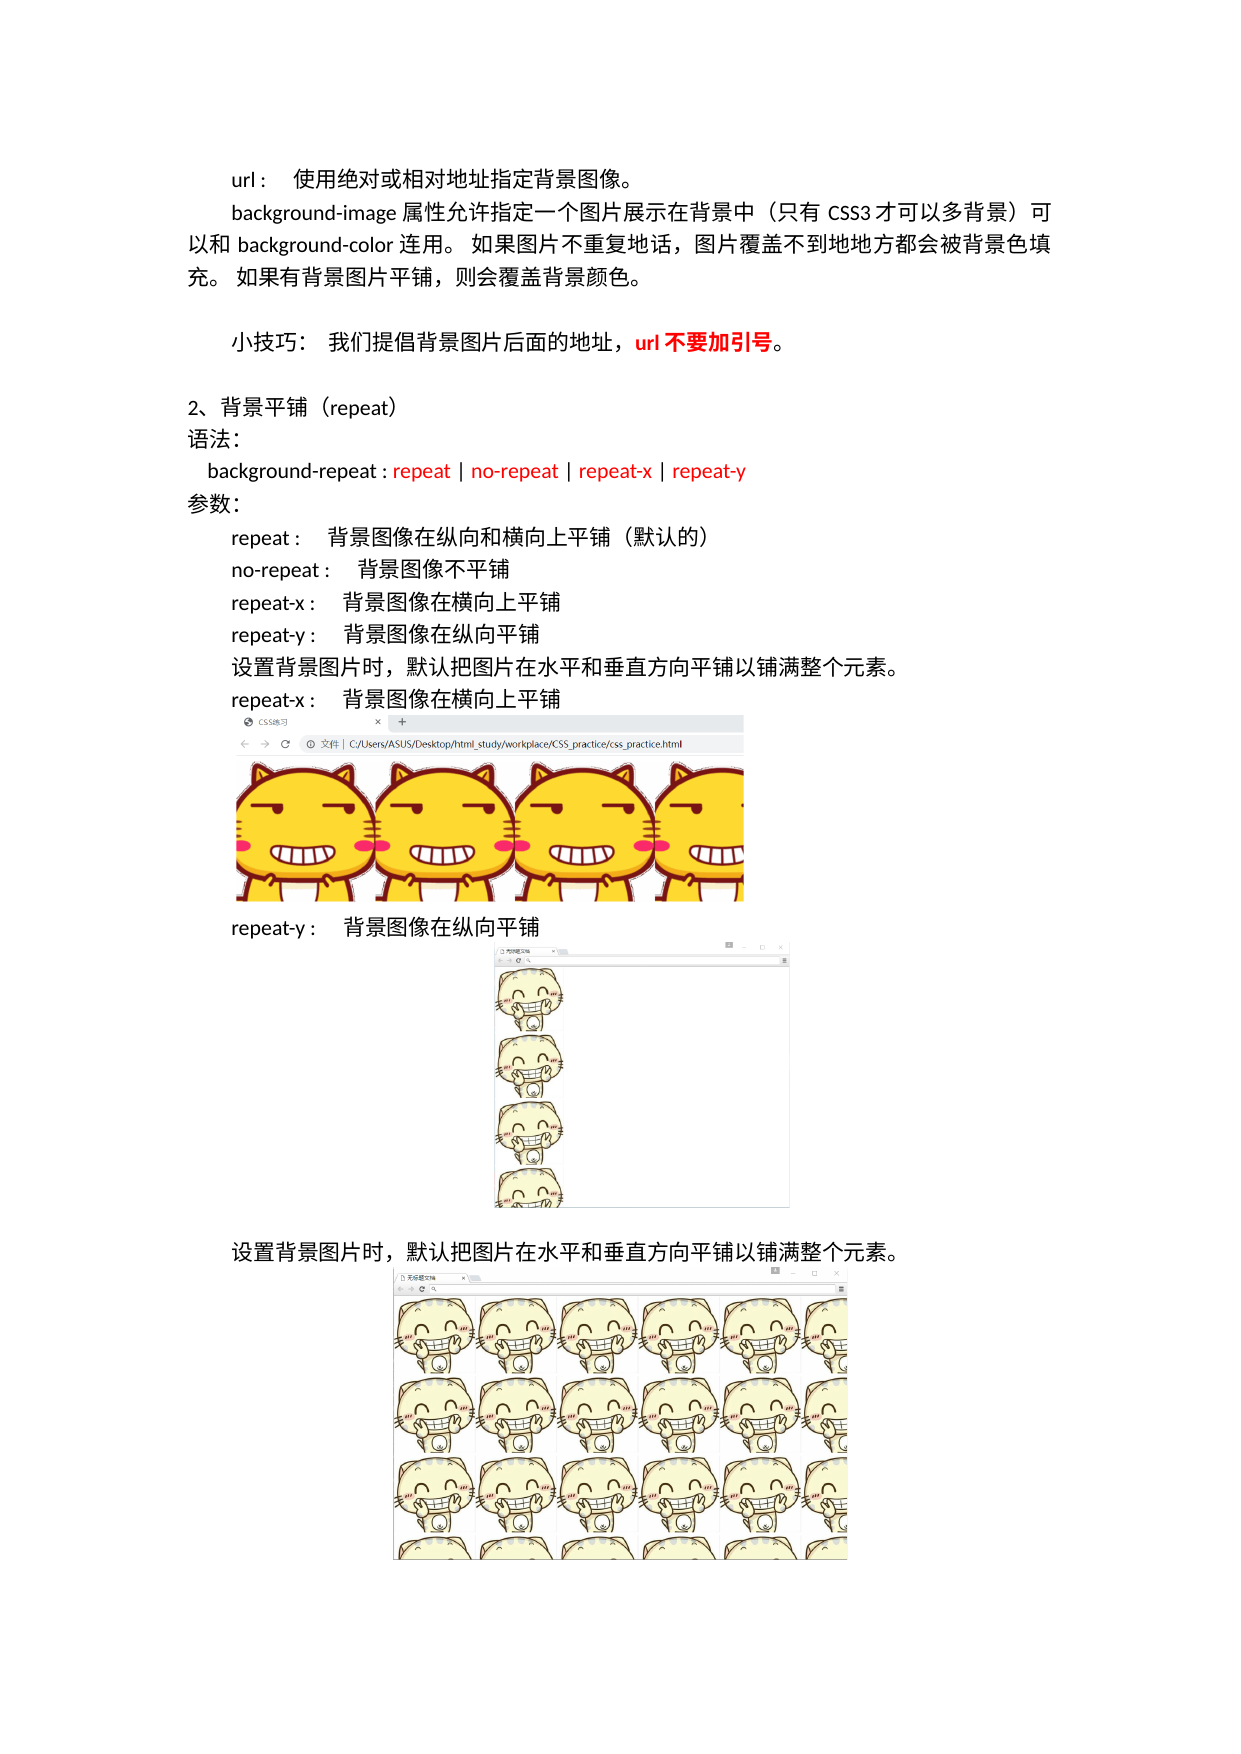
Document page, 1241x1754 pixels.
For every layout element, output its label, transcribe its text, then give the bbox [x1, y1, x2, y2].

list 参数： [187, 487, 1053, 519]
list repeat-y : 背景图像在纵向平铺 [187, 909, 1053, 942]
list repeat : 背景图像在纵向和横向上平铺（默认的） [187, 519, 1053, 552]
picture [236, 715, 744, 909]
list background-repeat : repeat | no-repeat | repeat-x | repeat-y [187, 454, 1053, 487]
list 语法： [187, 422, 1053, 454]
list repeat-x : 背景图像在横向上平铺 [187, 584, 1053, 617]
list 设置背景图片时，默认把图片在水平和垂直方向平铺以铺满整个元素。 [187, 649, 1053, 682]
list 小技巧： 我们提倡背景图片后面的地址，url不要加引号。 [187, 324, 1053, 357]
list repeat-y : 背景图像在纵向平铺 [187, 617, 1053, 649]
list 设置背景图片时，默认把图片在水平和垂直方向平铺以铺满整个元素。 [187, 1234, 1053, 1267]
list no-repeat : 背景图像不平铺 [187, 552, 1053, 584]
list 2、背景平铺（repeat） [187, 389, 1053, 422]
list repeat-x : 背景图像在横向上平铺 [187, 682, 1053, 714]
picture [494, 942, 790, 1208]
picture [393, 1267, 848, 1560]
list background-image 属性允许指定一个图片展示在背景中（只有CSS3才可以多背景）可以和 background-color 连用。 如果图片不重复地话，图片覆盖不到地地方都会被背景色填充。 如果有背景图片平铺，则会覆盖背景颜色。 [187, 194, 1053, 292]
list url : 使用绝对或相对地址指定背景图像。 [187, 162, 1053, 194]
